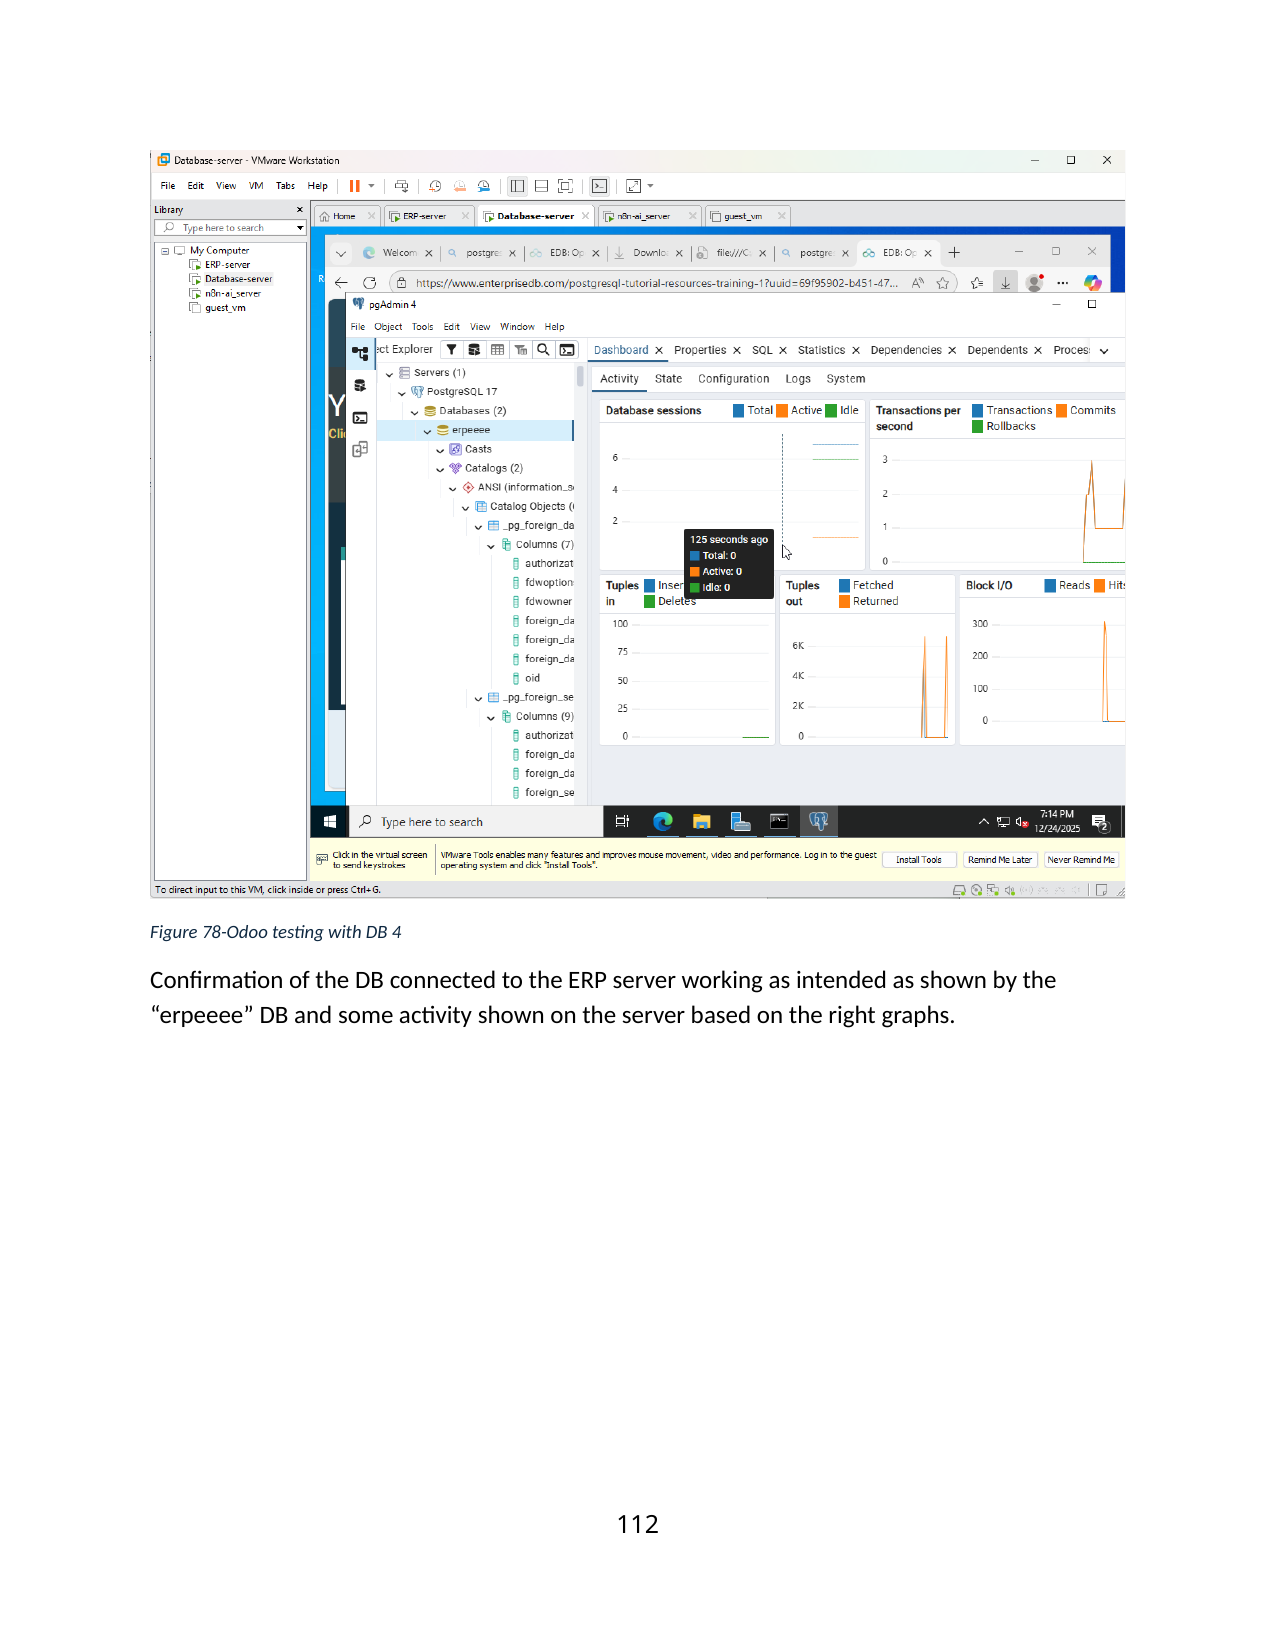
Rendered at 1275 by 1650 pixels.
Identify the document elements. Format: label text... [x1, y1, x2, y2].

text Confirmation of the DB connected to the ERP server working as intended as shown by the “erpeeee” DB and some activity shown on the server based on the right graphs. [150, 964, 1125, 1030]
picture [150, 150, 1125, 899]
text Figure 78-Odoo testing with DB 4 [150, 920, 1125, 943]
